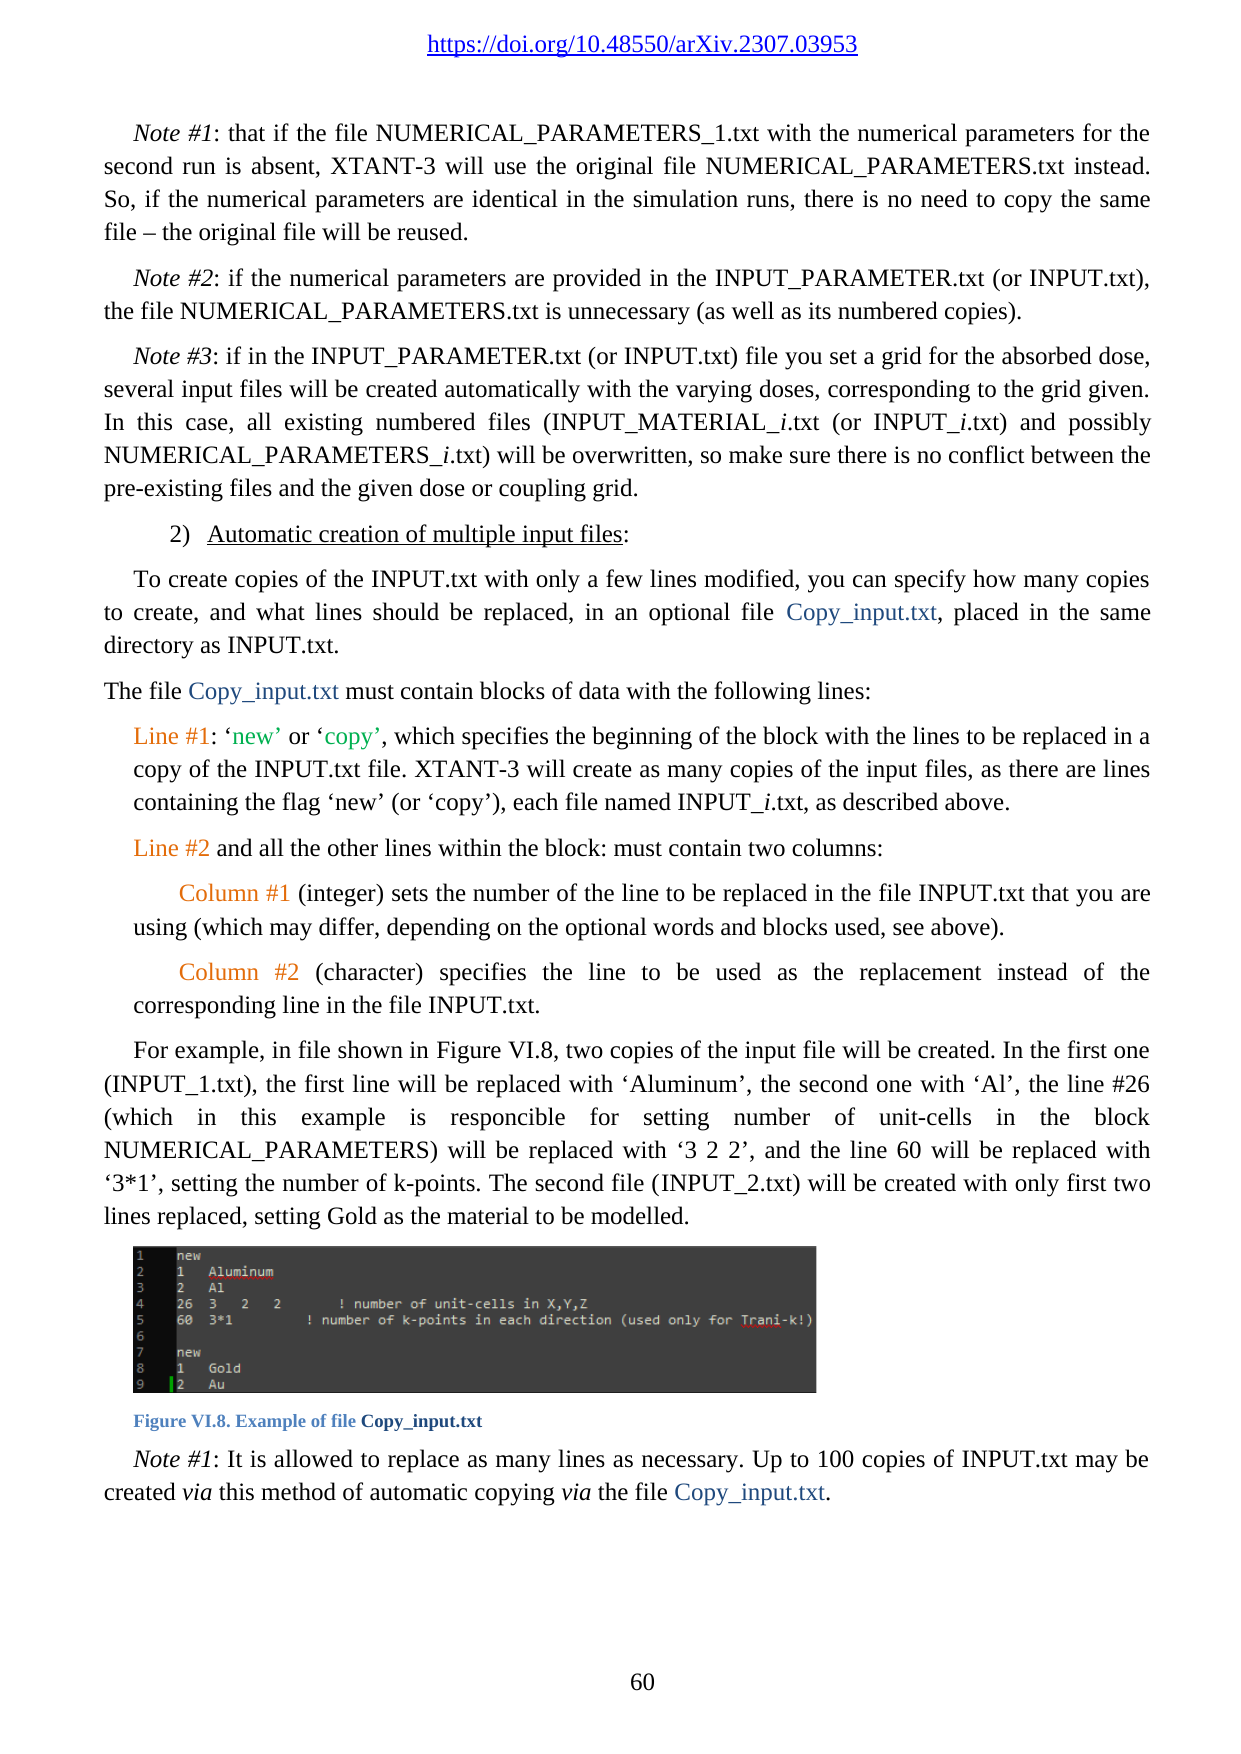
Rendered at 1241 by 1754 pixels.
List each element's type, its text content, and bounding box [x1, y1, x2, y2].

text Note #1: It is allowed to replace as many lines as necessary. Up to 100 copies of INPUT.txt may be created via this method of automatic copying via the file Copy_input.txt. [103, 1444, 1152, 1506]
text Note #2: if the numerical parameters are provided in the INPUT_PARAMETER.txt (or INPUT.txt), the file NUMERICAL_PARAMETERS.txt is unnecessary (as well as its numbered copies). [103, 263, 1152, 324]
text Note #1: that if the file NUMERICAL_PARAMETERS_1.txt with the numerical parameters for the second run is absent, XTANT-3 will use the original file NUMERICAL_PARAMETERS.txt instead. So, if the numerical parameters are identical in the simulation runs, there is no need to copy the same file – the original file will be reused. [103, 118, 1152, 246]
text Column #2 (character) specifies the line to be used as the replacement instead of the corresponding line in the file INPUT.txt. [133, 957, 1152, 1019]
text Line #1: ‘new’ or ‘copy’, which specifies the beginning of the block with the lines to be replaced in a copy of the INPUT.txt file. XTANT-3 will create as many copies of the input files, as there are lines containing the flag ‘new’ (or ‘copy’), each file named INPUT_i.txt, as described above. [133, 721, 1152, 816]
list Automatic creation of multiple input files: [169, 519, 1152, 548]
text The file Copy_input.txt must contain blocks of data with the following lines: [103, 676, 1152, 705]
text Column #1 (integer) sets the number of the line to be replaced in the file INPUT.txt that you are using (which may differ, depending on the optional words and blocks used, see above). [133, 878, 1152, 940]
picture [133, 1246, 817, 1393]
text To create copies of the INPUT.txt with only a few lines modified, you can specify how many copies to create, and what lines should be replaced, in an optional file Copy_input.txt, placed in the same directory as INPUT.txt. [103, 564, 1152, 659]
text Line #2 and all the other lines within the block: must contain two columns: [133, 833, 1152, 862]
text Note #3: if in the INPUT_PARAMETER.txt (or INPUT.txt) file you set a grid for the absorbed dose, several input files will be created automatically with the varying doses, corresponding to the grid given. In this case, all existing numbered files (INPUT_MATERIAL_i.txt (or INPUT_i.txt) and possibly NUMERICAL_PARAMETERS_i.txt) will be overwritten, so make sure there is no conflict between the pre-existing files and the given dose or coupling grid. [103, 341, 1152, 502]
